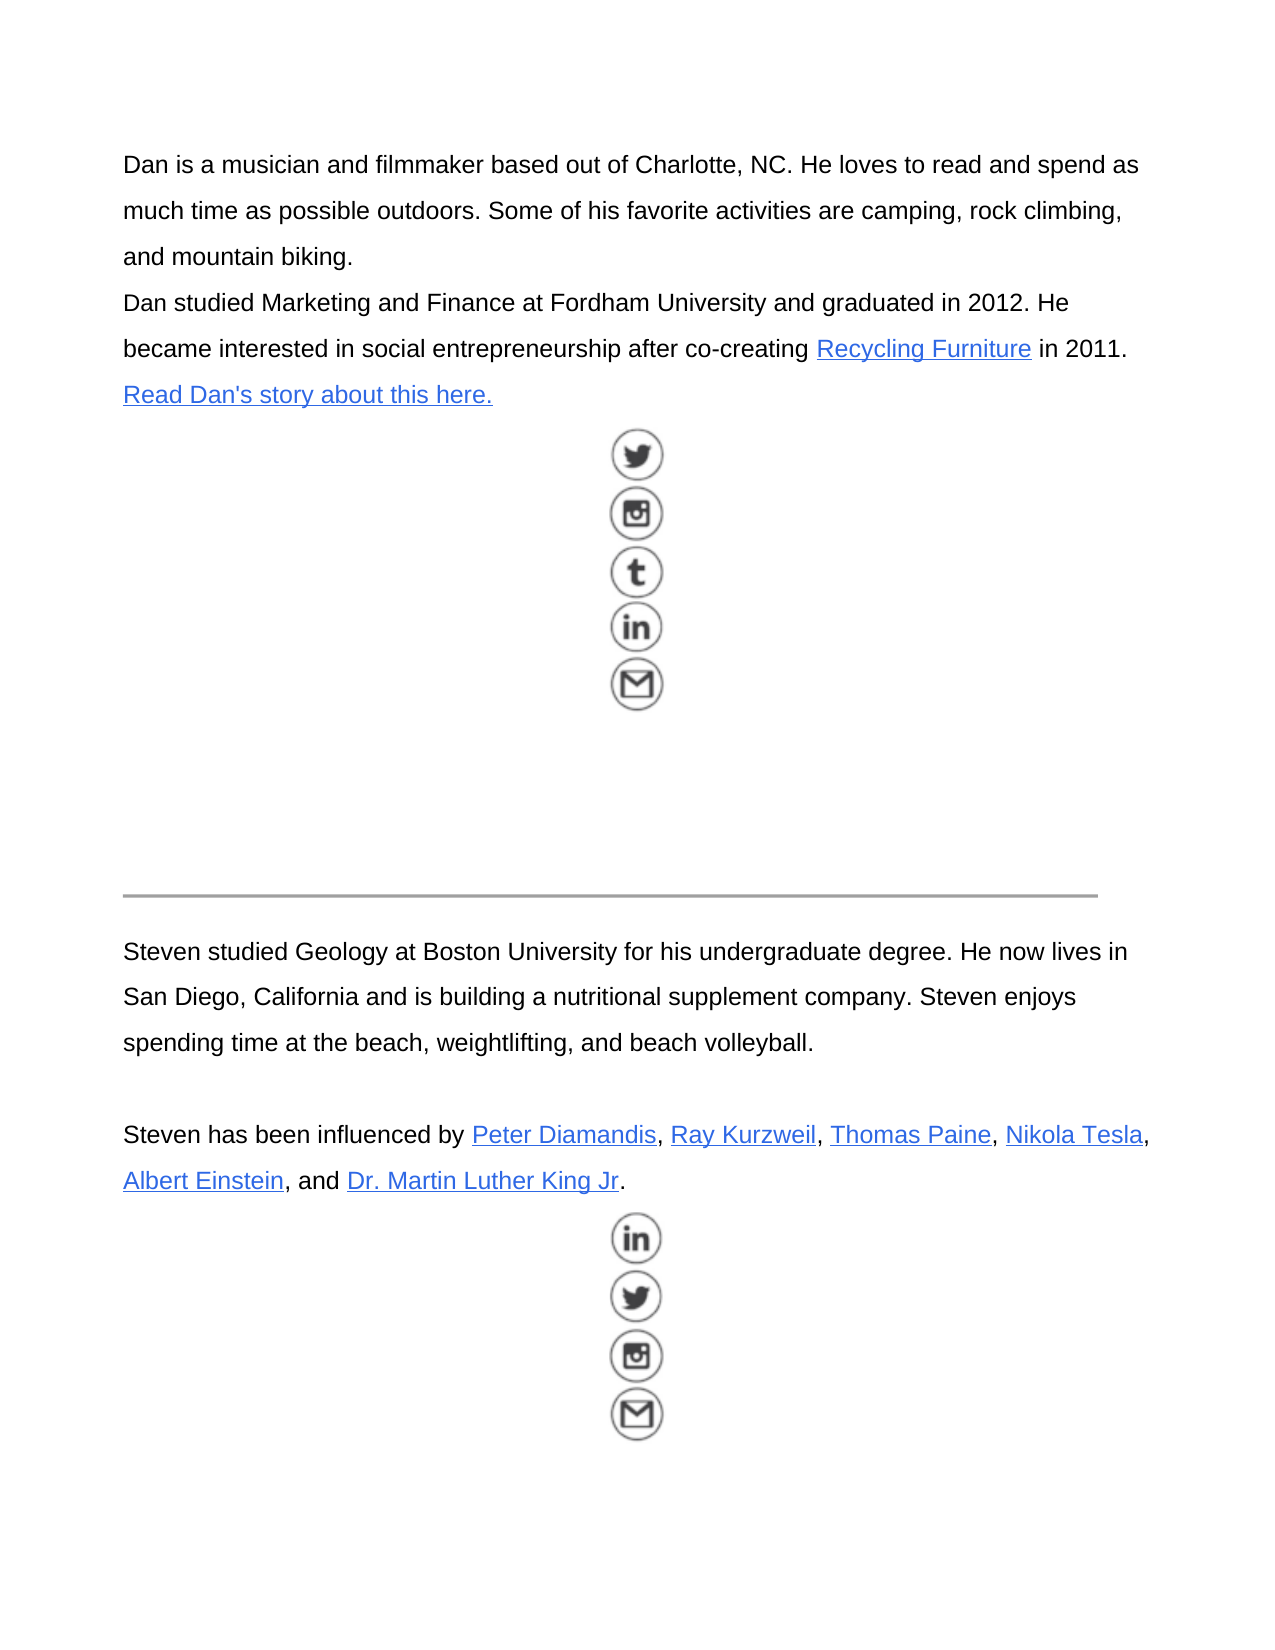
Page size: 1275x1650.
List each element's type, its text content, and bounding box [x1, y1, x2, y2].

text Steven studied Geology at Boston University for his undergraduate degree. He now lives in San Diego, California and is building a nutritional supplement company. Steven enjoys spending time at the beach, weightlifting, and beach volleyball. [123, 936, 1152, 1057]
text Steven has been influenced by Peter Diamandis, Ray Kurzweil, Thomas Paine, Nikola Tesla, Albert Einstein, and Dr. Martin Luther King Jr. [123, 1120, 1152, 1195]
picture [529, 425, 746, 894]
text Dan is a musician and filmmaker based out of Charlotte, NC. He loves to read and spend as much time as possible outdoors. Some of his favorite activities are camping, rock climbing, and mountain biking. [123, 150, 1152, 271]
picture [608, 1212, 667, 1444]
text Dan studied Marketing and Finance at Fordham University and graduated in 2012. He became interested in social entrepreneurship after co-creating Recycling Furniture in 2011. Read Dan's story about this here. [123, 288, 1152, 408]
